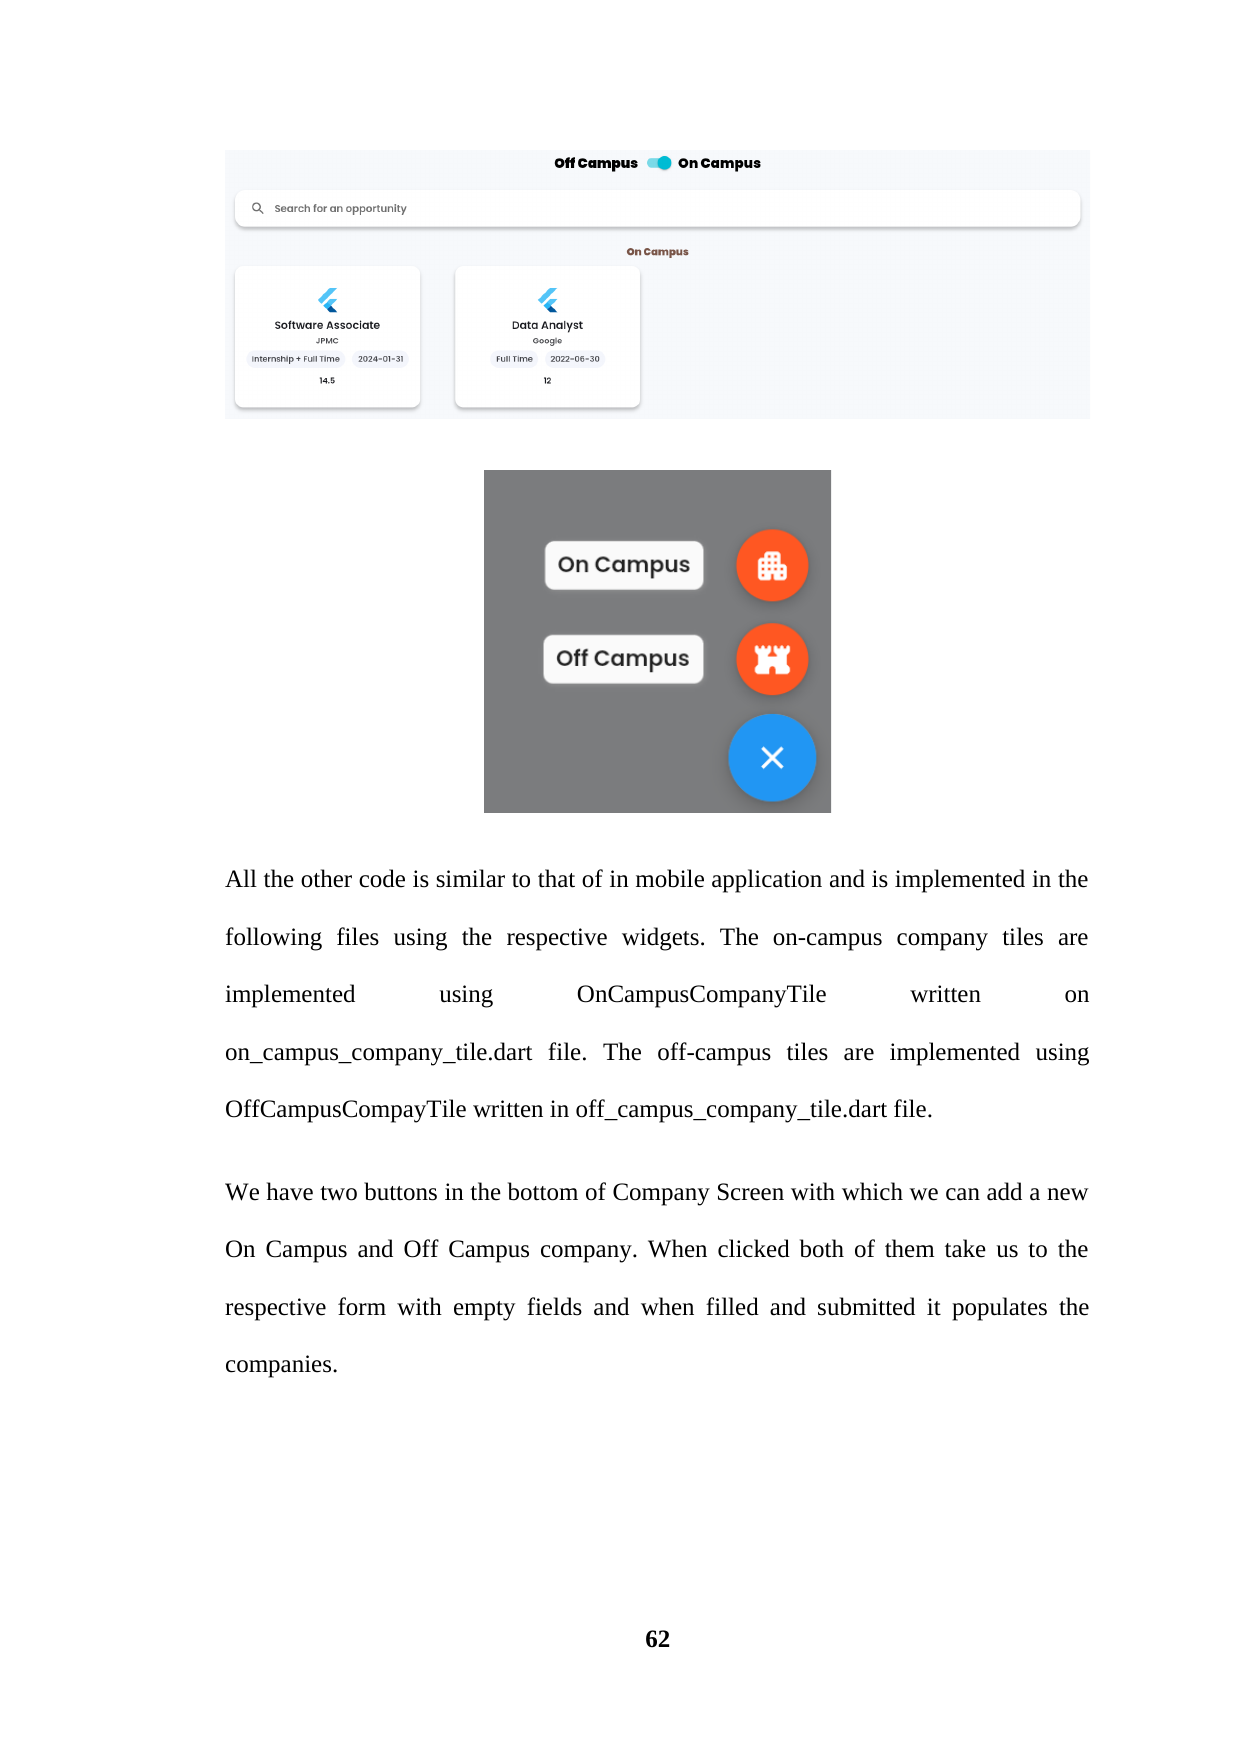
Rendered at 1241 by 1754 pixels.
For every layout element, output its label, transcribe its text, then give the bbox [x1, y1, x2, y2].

text All the other code is similar to that of in mobile application and is implemented in the following files using the respective widgets. The on-campus company tiles are implemented using OnCampusCompanyTile written on on_campus_company_tile.dart file. The off-campus tiles are implemented using OffCampusCompayTile written in off_campus_company_tile.dart file. [225, 864, 1090, 1123]
text We have two buttons in the bottom of Company Screen with which we can add a new On Campus and Off Campus company. When clicked both of them take us to the respective form with empty fields and when filled and submitted it populates the companies. [225, 1177, 1090, 1378]
picture [225, 150, 1091, 419]
picture [484, 470, 832, 813]
